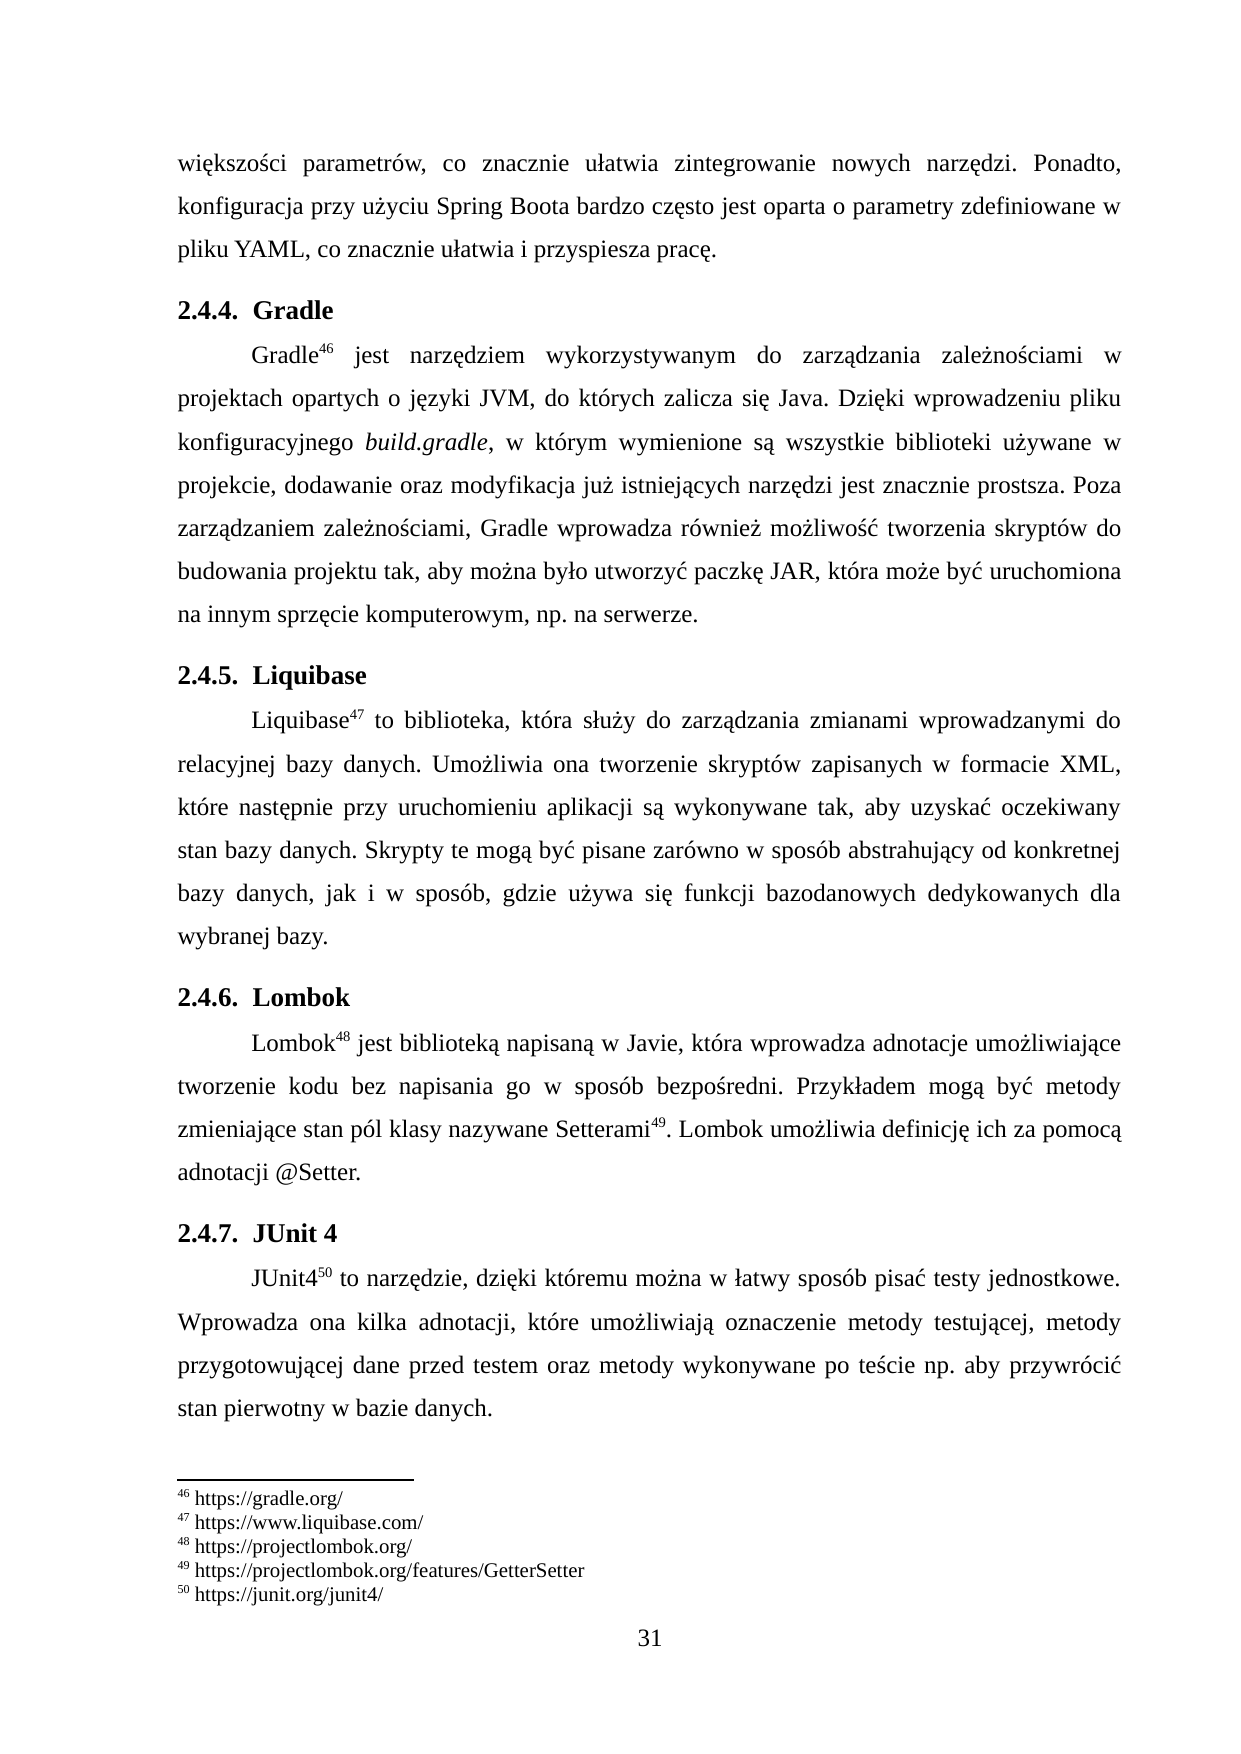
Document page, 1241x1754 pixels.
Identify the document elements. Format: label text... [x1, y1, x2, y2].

text Gradle jest narzędziem wykorzystywanym do zarządzania zależnościami w projektach opartych o języki JVM, do których zalicza się Java. Dzięki wprowadzeniu pliku konfiguracyjnego build.gradle, w którym wymienione są wszystkie biblioteki używane w projekcie, dodawanie oraz modyfikacja już istniejących narzędzi jest znacznie prostsza. Poza zarządzaniem zależnościami, Gradle wprowadza również możliwość tworzenia skryptów do budowania projektu tak, aby można było utworzyć paczkę JAR, która może być uruchomiona na innym sprzęcie komputerowym, np. na serwerze. [177, 340, 1122, 628]
text Lombok jest biblioteką napisaną w Javie, która wprowadza adnotacje umożliwiające tworzenie kodu bez napisania go w sposób bezpośredni. Przykładem mogą być metody zmieniające stan pól klasy nazywane Setterami. Lombok umożliwia definicję ich za pomocą adnotacji @Setter. [177, 1028, 1122, 1186]
subtitle Gradle [177, 294, 1122, 325]
subtitle Liquibase [177, 659, 1122, 690]
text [177, 148, 1122, 263]
subtitle Lombok [177, 981, 1122, 1012]
subtitle JUnit 4 [177, 1217, 1122, 1248]
text JUnit4 to narzędzie, dzięki któremu można w łatwy sposób pisać testy jednostkowe. Wprowadza ona kilka adnotacji, które umożliwiają oznaczenie metody testującej, metody przygotowującej dane przed testem oraz metody wykonywane po teście np. aby przywrócić stan pierwotny w bazie danych. [177, 1263, 1122, 1422]
text Liquibase to biblioteka, która służy do zarządzania zmianami wprowadzanymi do relacyjnej bazy danych. Umożliwia ona tworzenie skryptów zapisanych w formacie XML, które następnie przy uruchomieniu aplikacji są wykonywane tak, aby uzyskać oczekiwany stan bazy danych. Skrypty te mogą być pisane zarówno w sposób abstrahujący od konkretnej bazy danych, jak i w sposób, gdzie używa się funkcji bazodanowych dedykowanych dla wybranej bazy. [177, 706, 1122, 950]
